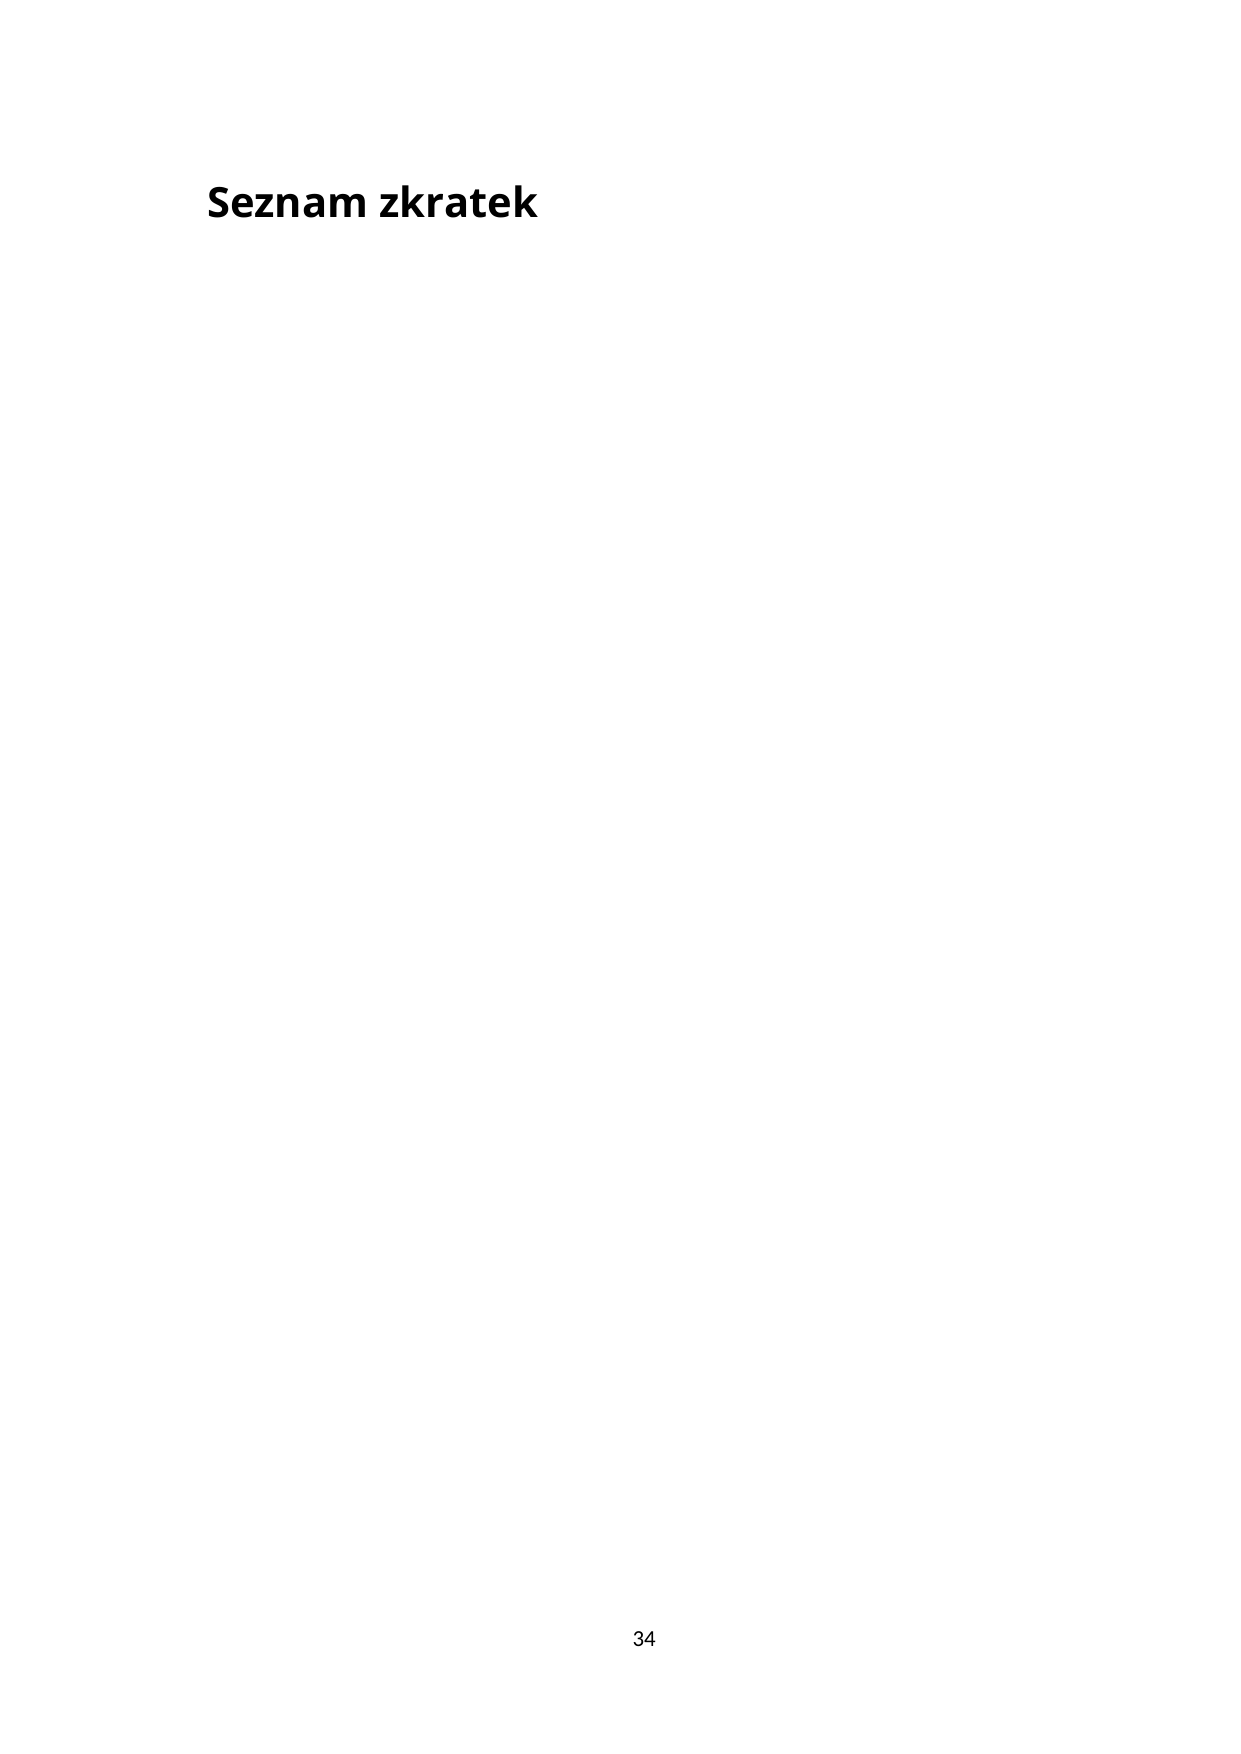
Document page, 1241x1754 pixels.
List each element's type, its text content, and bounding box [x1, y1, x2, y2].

subtitle Seznam zkratek [207, 173, 1081, 229]
